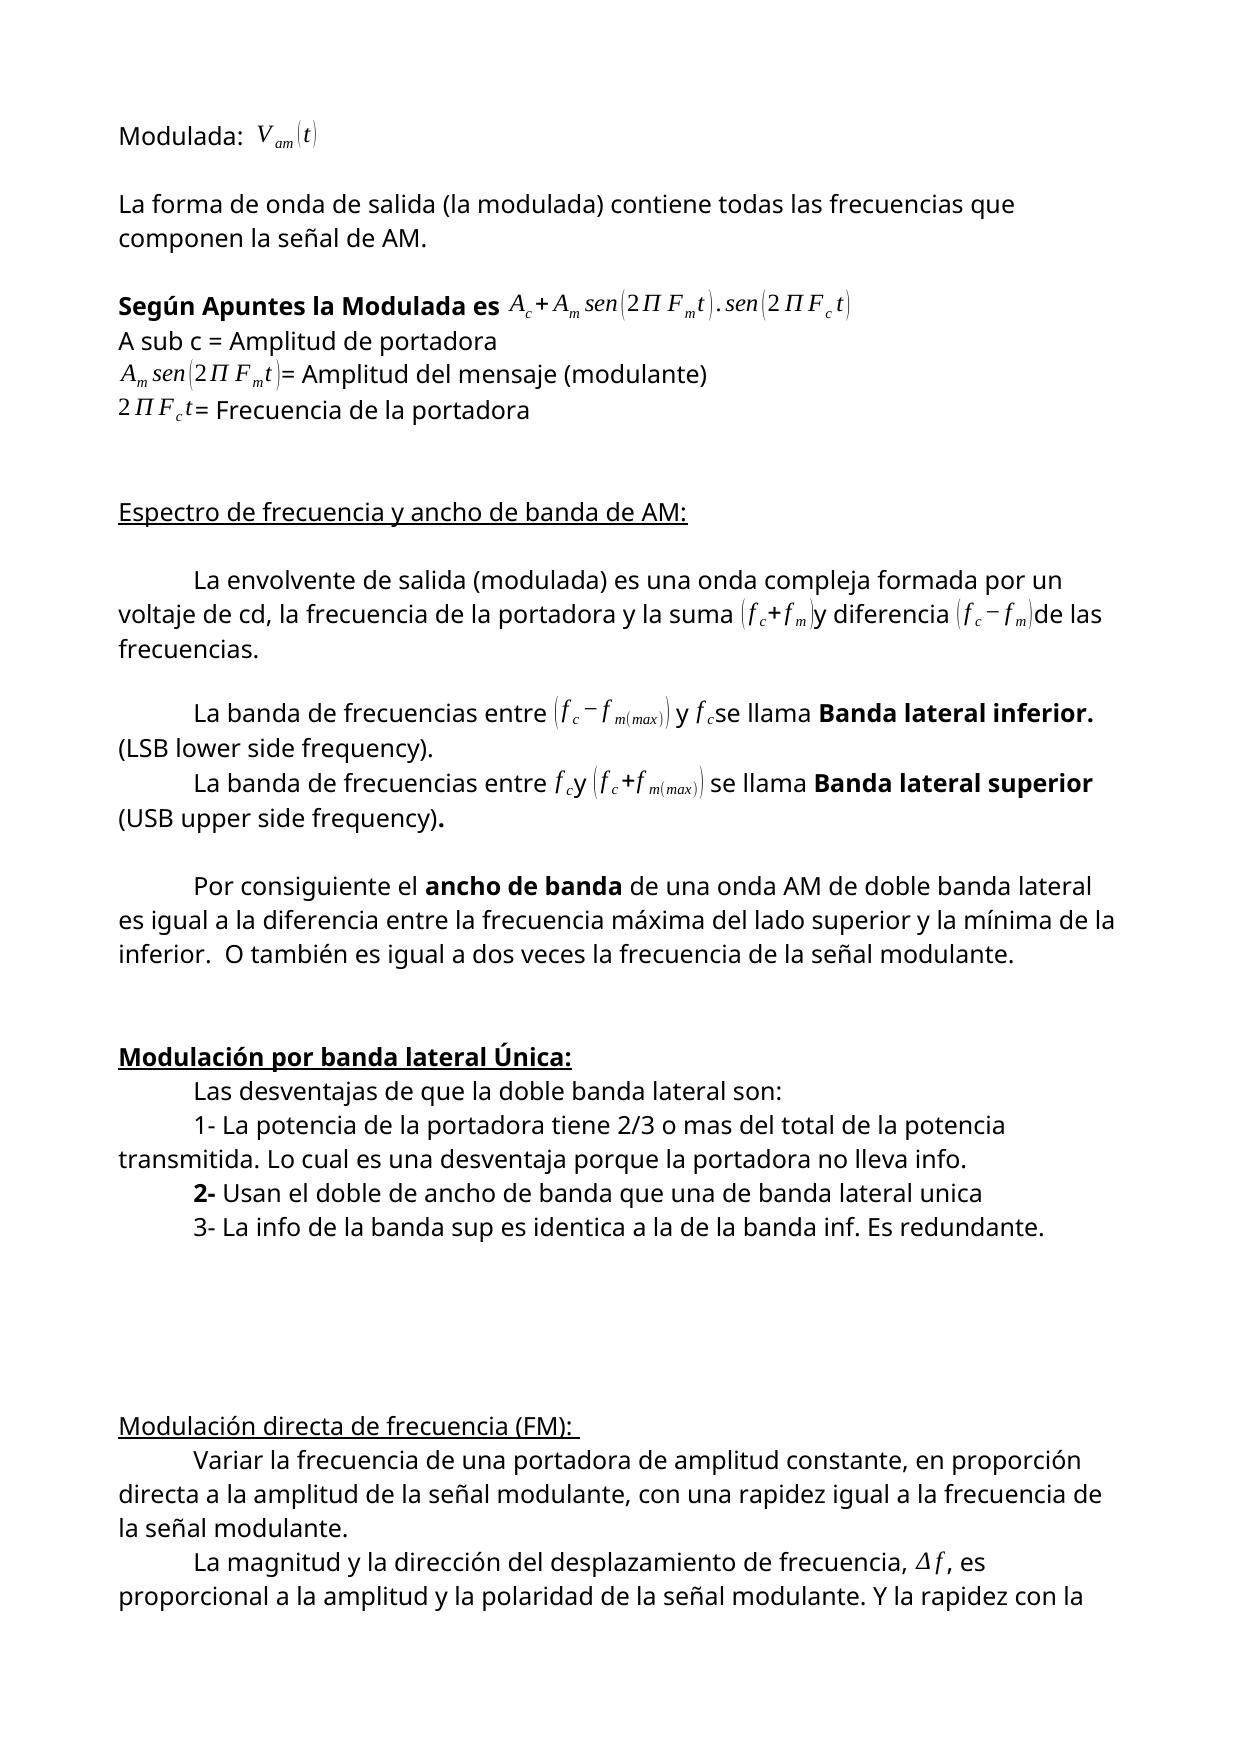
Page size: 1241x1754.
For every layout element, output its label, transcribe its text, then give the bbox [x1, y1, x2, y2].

text Según Apuntes la Modulada es [118, 288, 1122, 323]
text 1- La potencia de la portadora tiene 2/3 o mas del total de la potencia transmitida. Lo cual es una desventaja porque la portadora no lleva info. [118, 1107, 1122, 1176]
text Variar la frecuencia de una portadora de amplitud constante, en proporción directa a la amplitud de la señal modulante, con una rapidez igual a la frecuencia de la señal modulante. [118, 1443, 1122, 1545]
text La forma de onda de salida (la modulada) contiene todas las frecuencias que componen la señal de AM. [118, 186, 1122, 254]
text Por consiguiente el ancho de banda de una onda AM de doble banda lateral es igual a la diferencia entre la frecuencia máxima del lado superior y la mínima de la inferior. O también es igual a dos veces la frecuencia de la señal modulante. [118, 869, 1122, 971]
text La banda de frecuencias entre y se llama Banda lateral inferior. (LSB lower side frequency). [118, 694, 1122, 764]
text Modulación directa de frecuencia (FM): [118, 1409, 1122, 1443]
text 3- La info de la banda sup es identica a la de la banda inf. Es redundante. [118, 1209, 1122, 1244]
text Modulación por banda lateral Única: [118, 1039, 1122, 1073]
text La envolvente de salida (modulada) es una onda compleja formada por un voltaje de cd, la frecuencia de la portadora y la suma y diferencia de las frecuencias. [118, 563, 1122, 666]
text Espectro de frecuencia y ancho de banda de AM: [118, 494, 1122, 529]
text Modulada: [118, 118, 1122, 152]
text La banda de frecuencias entre y se llama Banda lateral superior (USB upper side frequency). [118, 764, 1122, 835]
text Las desventajas de que la doble banda lateral son: [118, 1073, 1122, 1107]
text = Amplitud del mensaje (modulante) [118, 357, 1122, 392]
text = Frecuencia de la portadora [118, 392, 1122, 426]
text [118, 1545, 1122, 1613]
text A sub c = Amplitud de portadora [118, 323, 1122, 357]
text 2- Usan el doble de ancho de banda que una de banda lateral unica [118, 1176, 1122, 1209]
